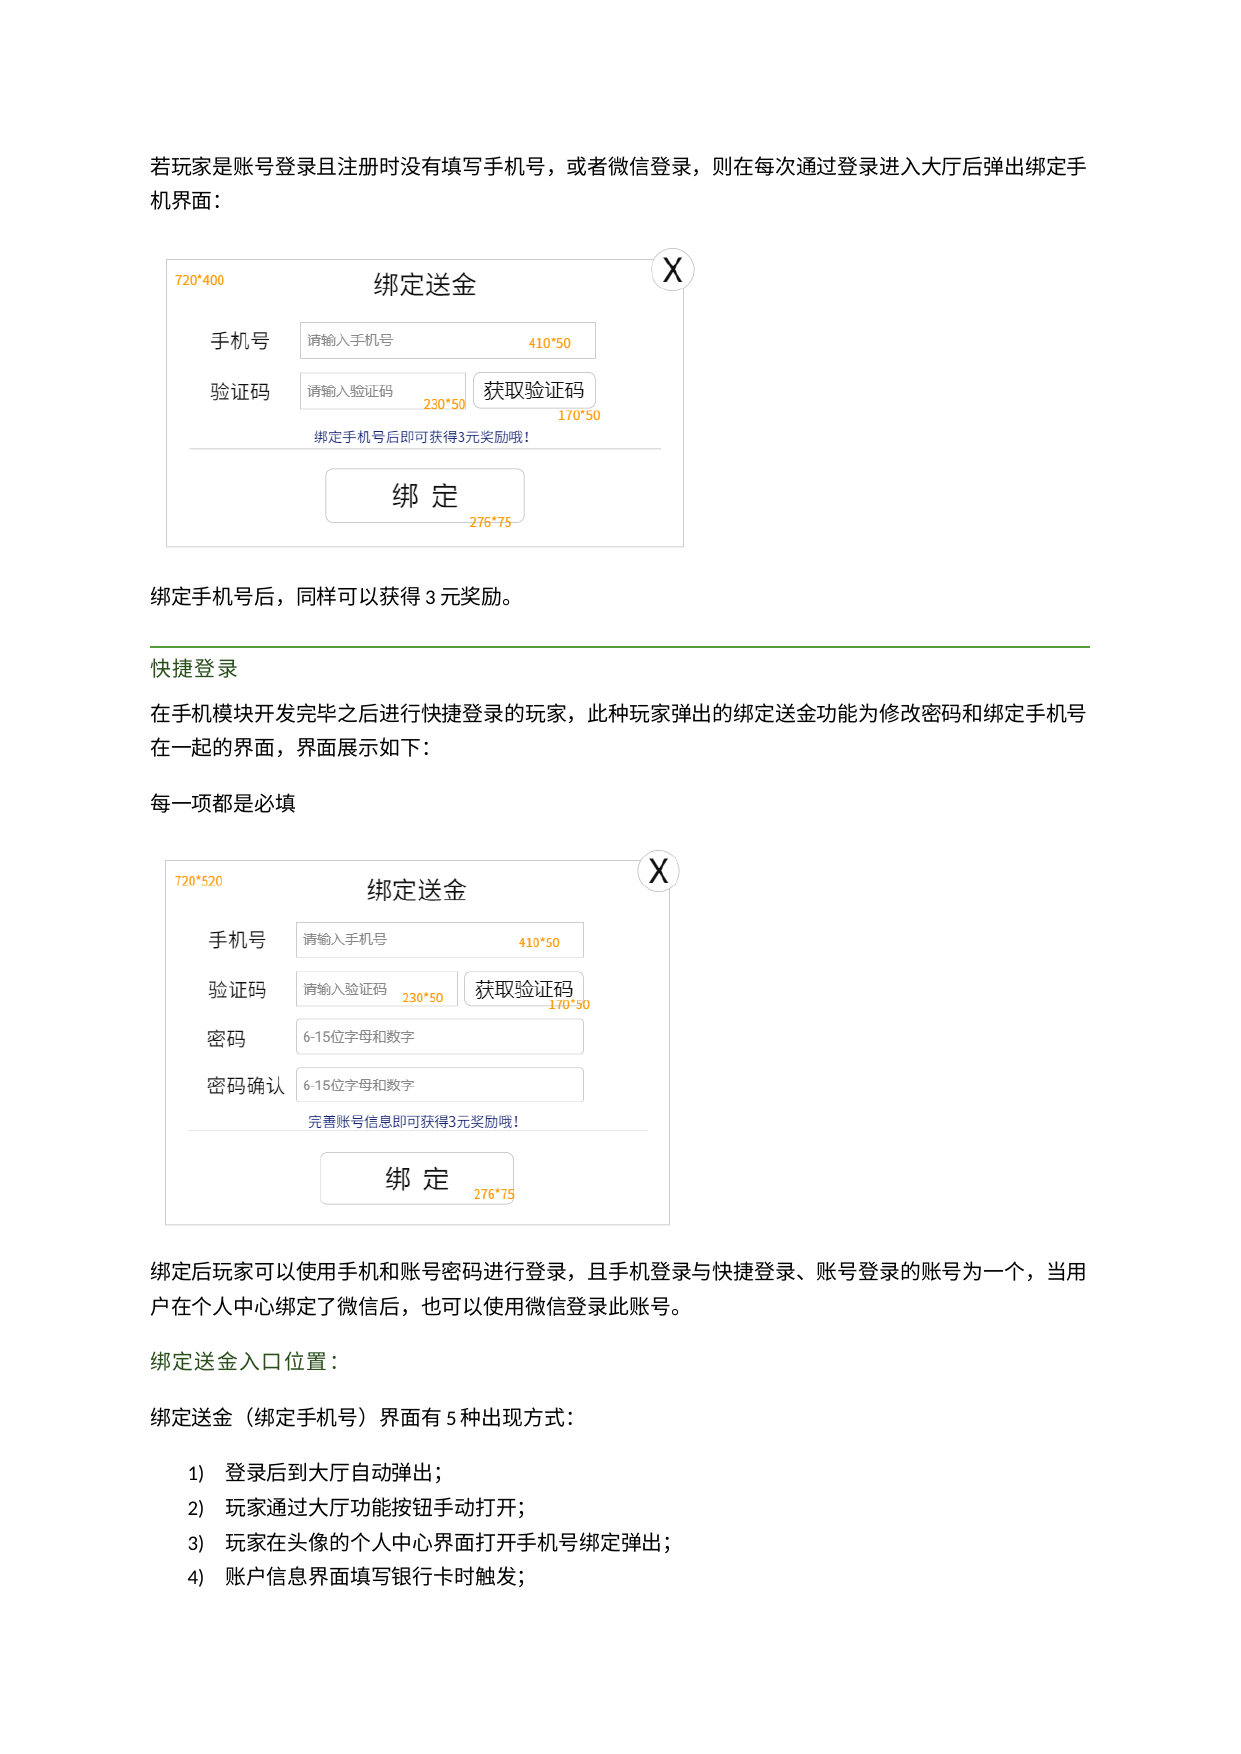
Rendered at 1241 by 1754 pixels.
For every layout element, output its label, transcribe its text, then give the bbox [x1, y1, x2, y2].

text 若玩家是账号登录且注册时没有填写手机号，或者微信登录，则在每次通过登录进入大厅后弹出绑定手机界面： [150, 150, 1090, 215]
text 绑定送金入口位置： [150, 1345, 1090, 1376]
text 绑定手机号后，同样可以获得3元奖励。 [150, 580, 1090, 610]
picture [150, 842, 690, 1231]
text 绑定送金（绑定手机号）界面有5种出现方式： [150, 1401, 1090, 1431]
text 在手机模块开发完毕之后进行快捷登录的玩家，此种玩家弹出的绑定送金功能为修改密码和绑定手机号在一起的界面，界面展示如下： [150, 697, 1090, 762]
text 每一项都是必填 [150, 787, 1090, 817]
picture [150, 240, 700, 556]
list 账户信息界面填写银行卡时触发； [187, 1561, 1090, 1591]
list 玩家在头像的个人中心界面打开手机号绑定弹出； [187, 1526, 1090, 1556]
text 绑定后玩家可以使用手机和账号密码进行登录，且手机登录与快捷登录、账号登录的账号为一个，当用户在个人中心绑定了微信后，也可以使用微信登录此账号。 [150, 1255, 1090, 1320]
list 登录后到大厅自动弹出； [187, 1456, 1090, 1487]
subtitle 快捷登录 [150, 648, 1090, 682]
list 玩家通过大厅功能按钮手动打开； [187, 1491, 1090, 1521]
